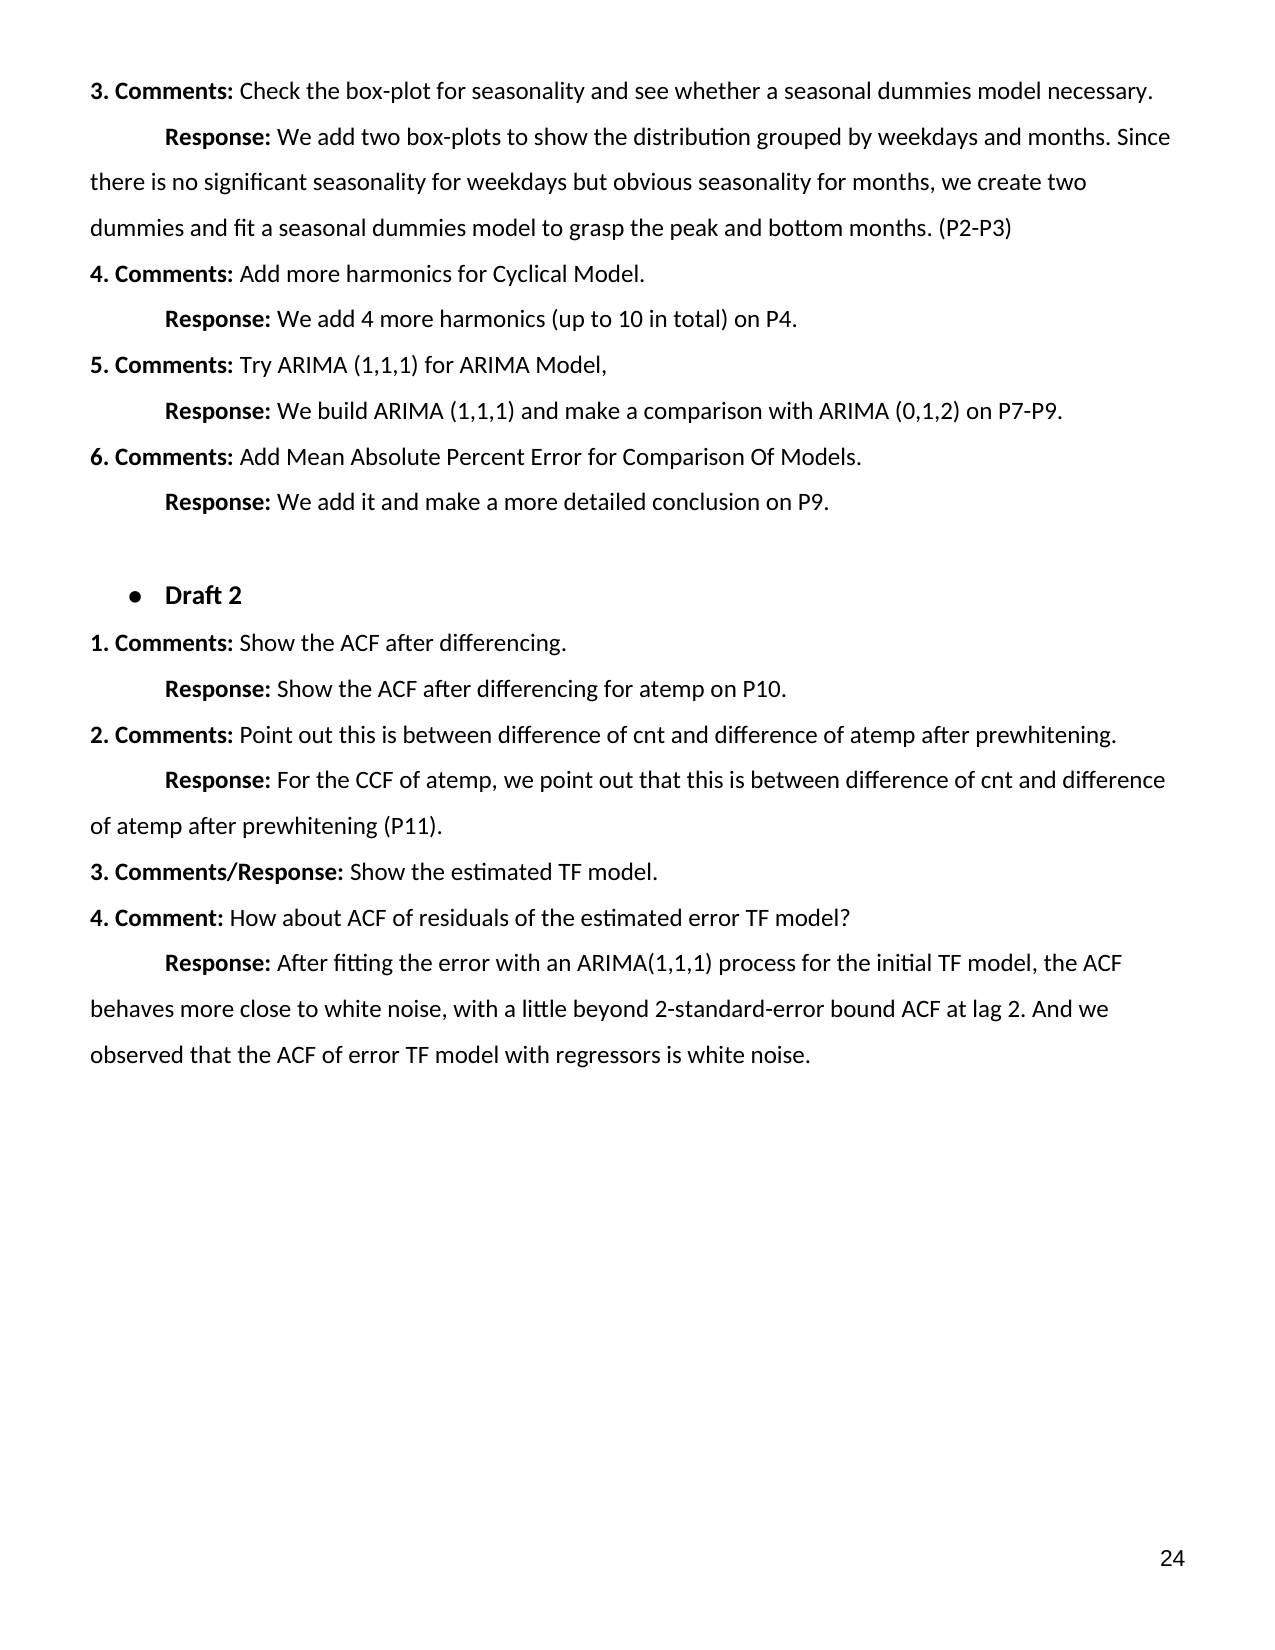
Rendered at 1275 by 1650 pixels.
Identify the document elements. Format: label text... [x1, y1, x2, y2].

text Response: We add 4 more harmonics (up to 10 in total) on P4. [90, 304, 1185, 334]
text 3. Comments: Check the box-plot for seasonality and see whether a seasonal dummies model necessary. [90, 75, 1185, 106]
text 6. Comments: Add Mean Absolute Percent Error for Comparison Of Models. [90, 441, 1185, 471]
text 3. Comments/Response: Show the estimated TF model. [90, 856, 1185, 887]
text 4. Comment: How about ACF of residuals of the estimated error TF model? [90, 902, 1185, 932]
text 2. Comments: Point out this is between difference of cnt and difference of atemp after prewhitening. [90, 719, 1185, 749]
text Response: We build ARIMA (1,1,1) and make a comparison with ARIMA (0,1,2) on P7-P9. [90, 395, 1185, 426]
text Response: For the CCF of atemp, we point out that this is between difference of cnt and difference of atemp after prewhitening (P11). [90, 765, 1185, 841]
text 4. Comments: Add more harmonics for Cyclical Model. [90, 258, 1185, 288]
text Response: We add it and make a more detailed conclusion on P9. [90, 487, 1185, 517]
text Response: Show the ACF after differencing for atemp on P10. [90, 673, 1185, 704]
text 5. Comments: Try ARIMA (1,1,1) for ARIMA Model, [90, 349, 1185, 380]
text Response: We add two box-plots to show the distribution grouped by weekdays and months. Since there is no significant seasonality for weekdays but obvious seasonality for months, we create two dummies and fit a seasonal dummies model to grasp the peak and bottom months. (P2-P3) [90, 121, 1185, 243]
text Response: After fitting the error with an ARIMA(1,1,1) process for the initial TF model, the ACF behaves more close to white noise, with a little beyond 2-standard-error bound ACF at lag 2. And we observed that the ACF of error TF model with regressors is white noise. [90, 948, 1185, 1069]
text 1. Comments: Show the ACF after differencing. [90, 627, 1185, 658]
list Draft 2 [127, 578, 1185, 611]
